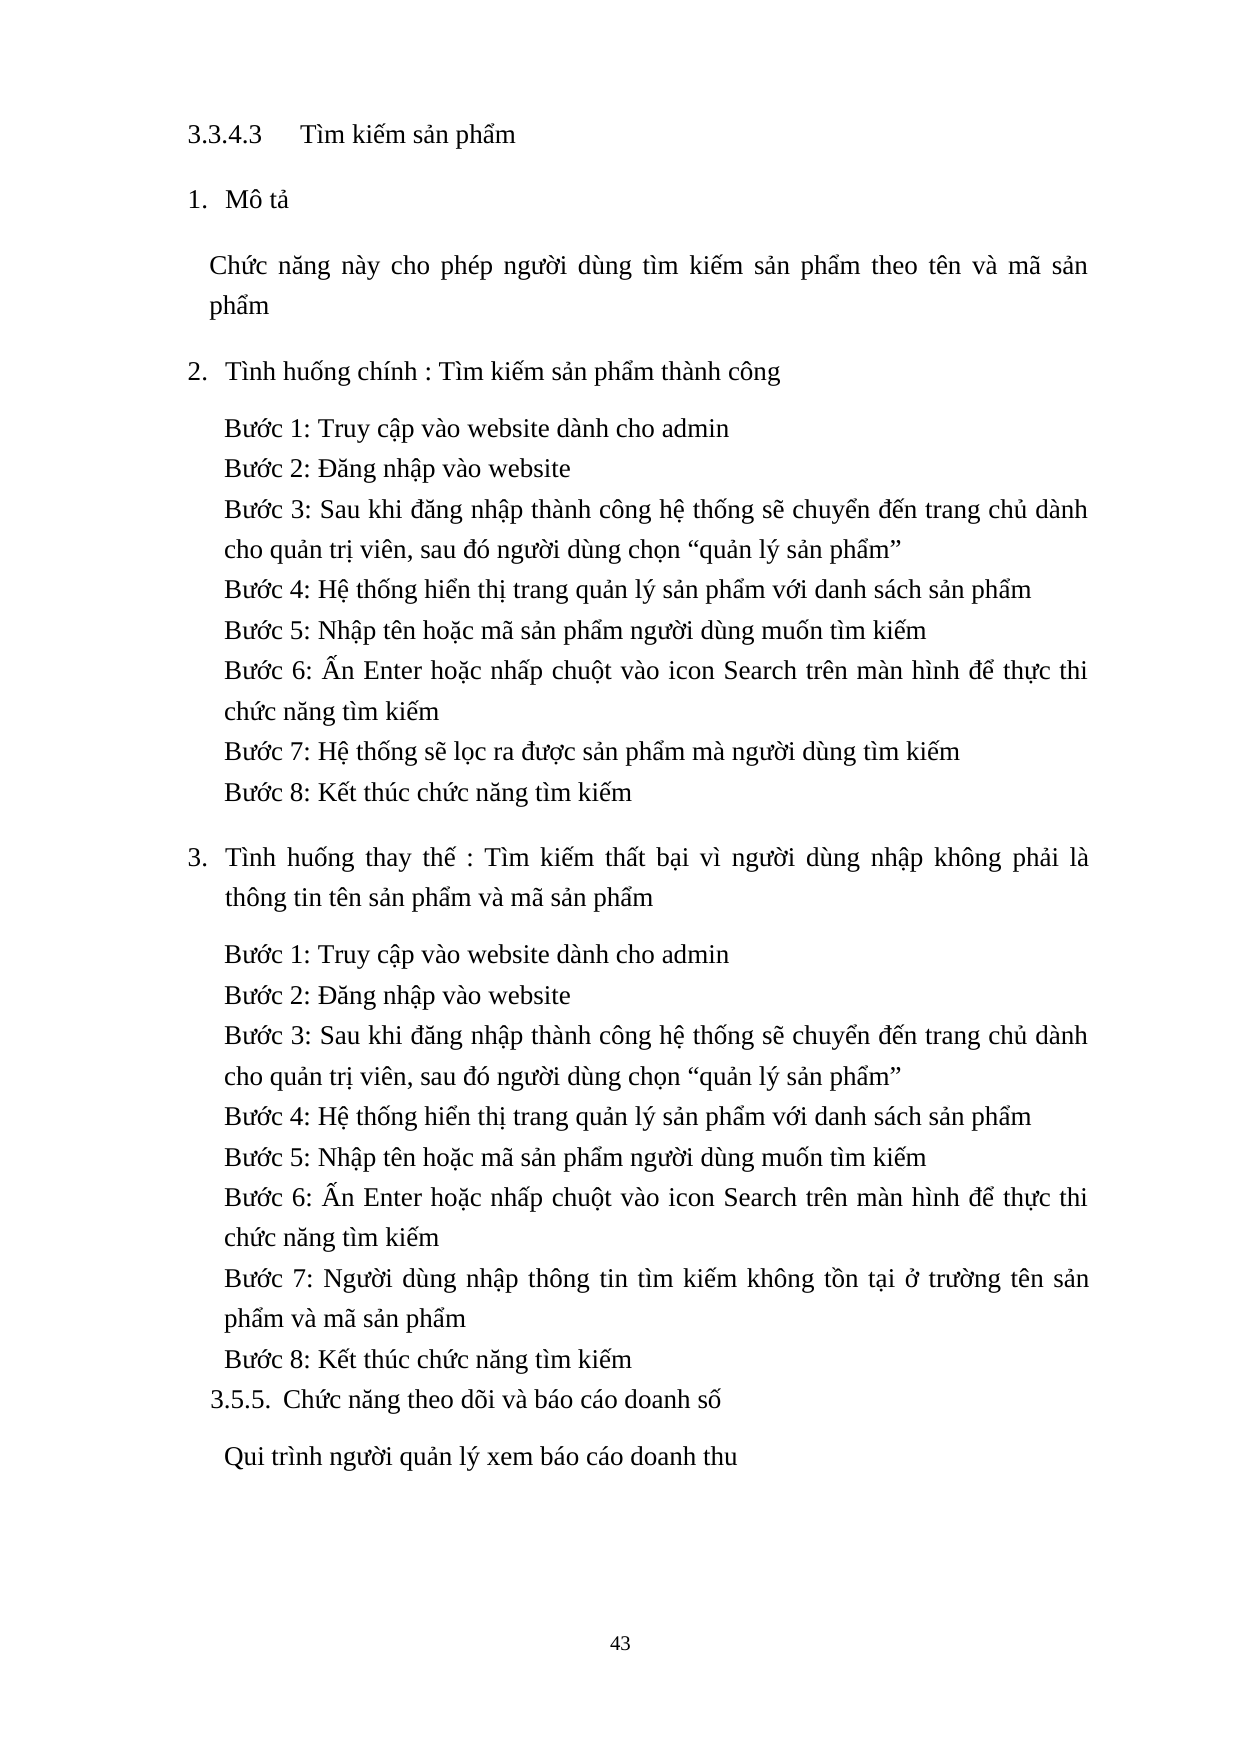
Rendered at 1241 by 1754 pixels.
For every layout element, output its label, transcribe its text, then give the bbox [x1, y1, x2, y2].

text Bước 6: Ấn Enter hoặc nhấp chuột vào icon Search trên màn hình để thực thi chức năng tìm kiếm [224, 1181, 1090, 1253]
text Qui trình người quản lý xem báo cáo doanh thu [224, 1440, 1090, 1471]
text Bước 8: Kết thúc chức năng tìm kiếm [224, 776, 1090, 807]
list Tình huống thay thế : Tìm kiếm thất bại vì người dùng nhập không phải là thông tin tên sản phẩm và mã sản phẩm [187, 841, 1090, 913]
list Tìm kiếm sản phẩm [187, 118, 1090, 149]
text Bước 7: Hệ thống sẽ lọc ra được sản phẩm mà người dùng tìm kiếm [224, 735, 1090, 766]
text Bước 1: Truy cập vào website dành cho admin [224, 412, 1090, 443]
text Bước 4: Hệ thống hiển thị trang quản lý sản phẩm với danh sách sản phẩm [224, 1100, 1090, 1131]
text Bước 2: Đăng nhập vào website [224, 979, 1090, 1010]
text Bước 1: Truy cập vào website dành cho admin [224, 938, 1090, 970]
text Bước 3: Sau khi đăng nhập thành công hệ thống sẽ chuyển đến trang chủ dành cho quản trị viên, sau đó người dùng chọn “quản lý sản phẩm” [224, 1019, 1090, 1091]
list Mô tả [187, 183, 1090, 215]
text Bước 4: Hệ thống hiển thị trang quản lý sản phẩm với danh sách sản phẩm [224, 573, 1090, 605]
text Bước 2: Đăng nhập vào website [224, 452, 1090, 483]
text Chức năng này cho phép người dùng tìm kiếm sản phẩm theo tên và mã sản phẩm [209, 249, 1090, 321]
text Bước 5: Nhập tên hoặc mã sản phẩm người dùng muốn tìm kiếm [224, 614, 1090, 645]
text Bước 3: Sau khi đăng nhập thành công hệ thống sẽ chuyển đến trang chủ dành cho quản trị viên, sau đó người dùng chọn “quản lý sản phẩm” [224, 493, 1090, 564]
list Chức năng theo dõi và báo cáo doanh số [210, 1383, 1090, 1414]
text Bước 6: Ấn Enter hoặc nhấp chuột vào icon Search trên màn hình để thực thi chức năng tìm kiếm [224, 654, 1090, 726]
list Tình huống chính : Tìm kiếm sản phẩm thành công [187, 355, 1090, 386]
text Bước 8: Kết thúc chức năng tìm kiếm [224, 1343, 1090, 1374]
text Bước 5: Nhập tên hoặc mã sản phẩm người dùng muốn tìm kiếm [224, 1141, 1090, 1172]
text Bước 7: Người dùng nhập thông tin tìm kiếm không tồn tại ở trường tên sản phẩm và mã sản phẩm [224, 1262, 1090, 1333]
